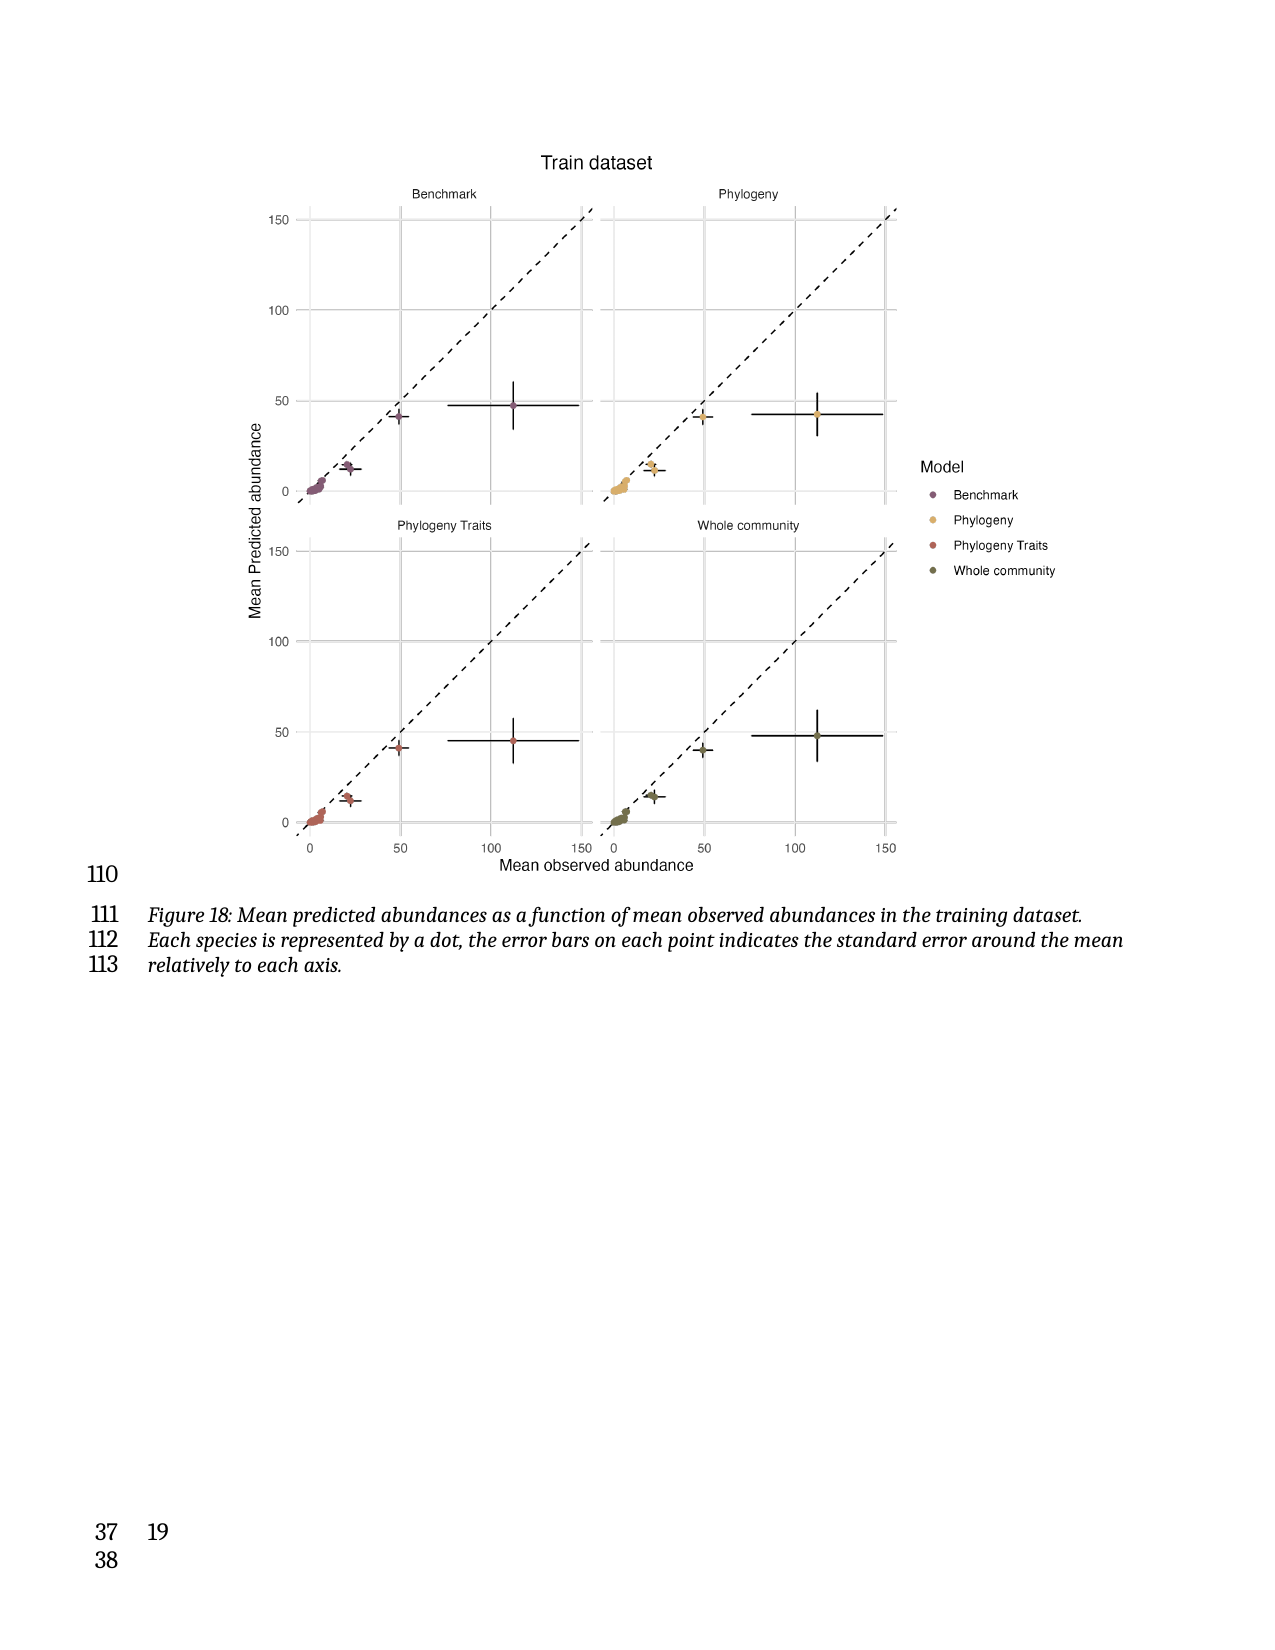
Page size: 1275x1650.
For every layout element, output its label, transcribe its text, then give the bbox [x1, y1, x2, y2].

picture [166, 147, 1146, 882]
text Figure 18: Mean predicted abundances as a function of mean observed abundances in the training dataset. Each species is represented by a dot, the error bars on each point indicates the standard error around the mean relatively to each axis. [148, 903, 1127, 978]
